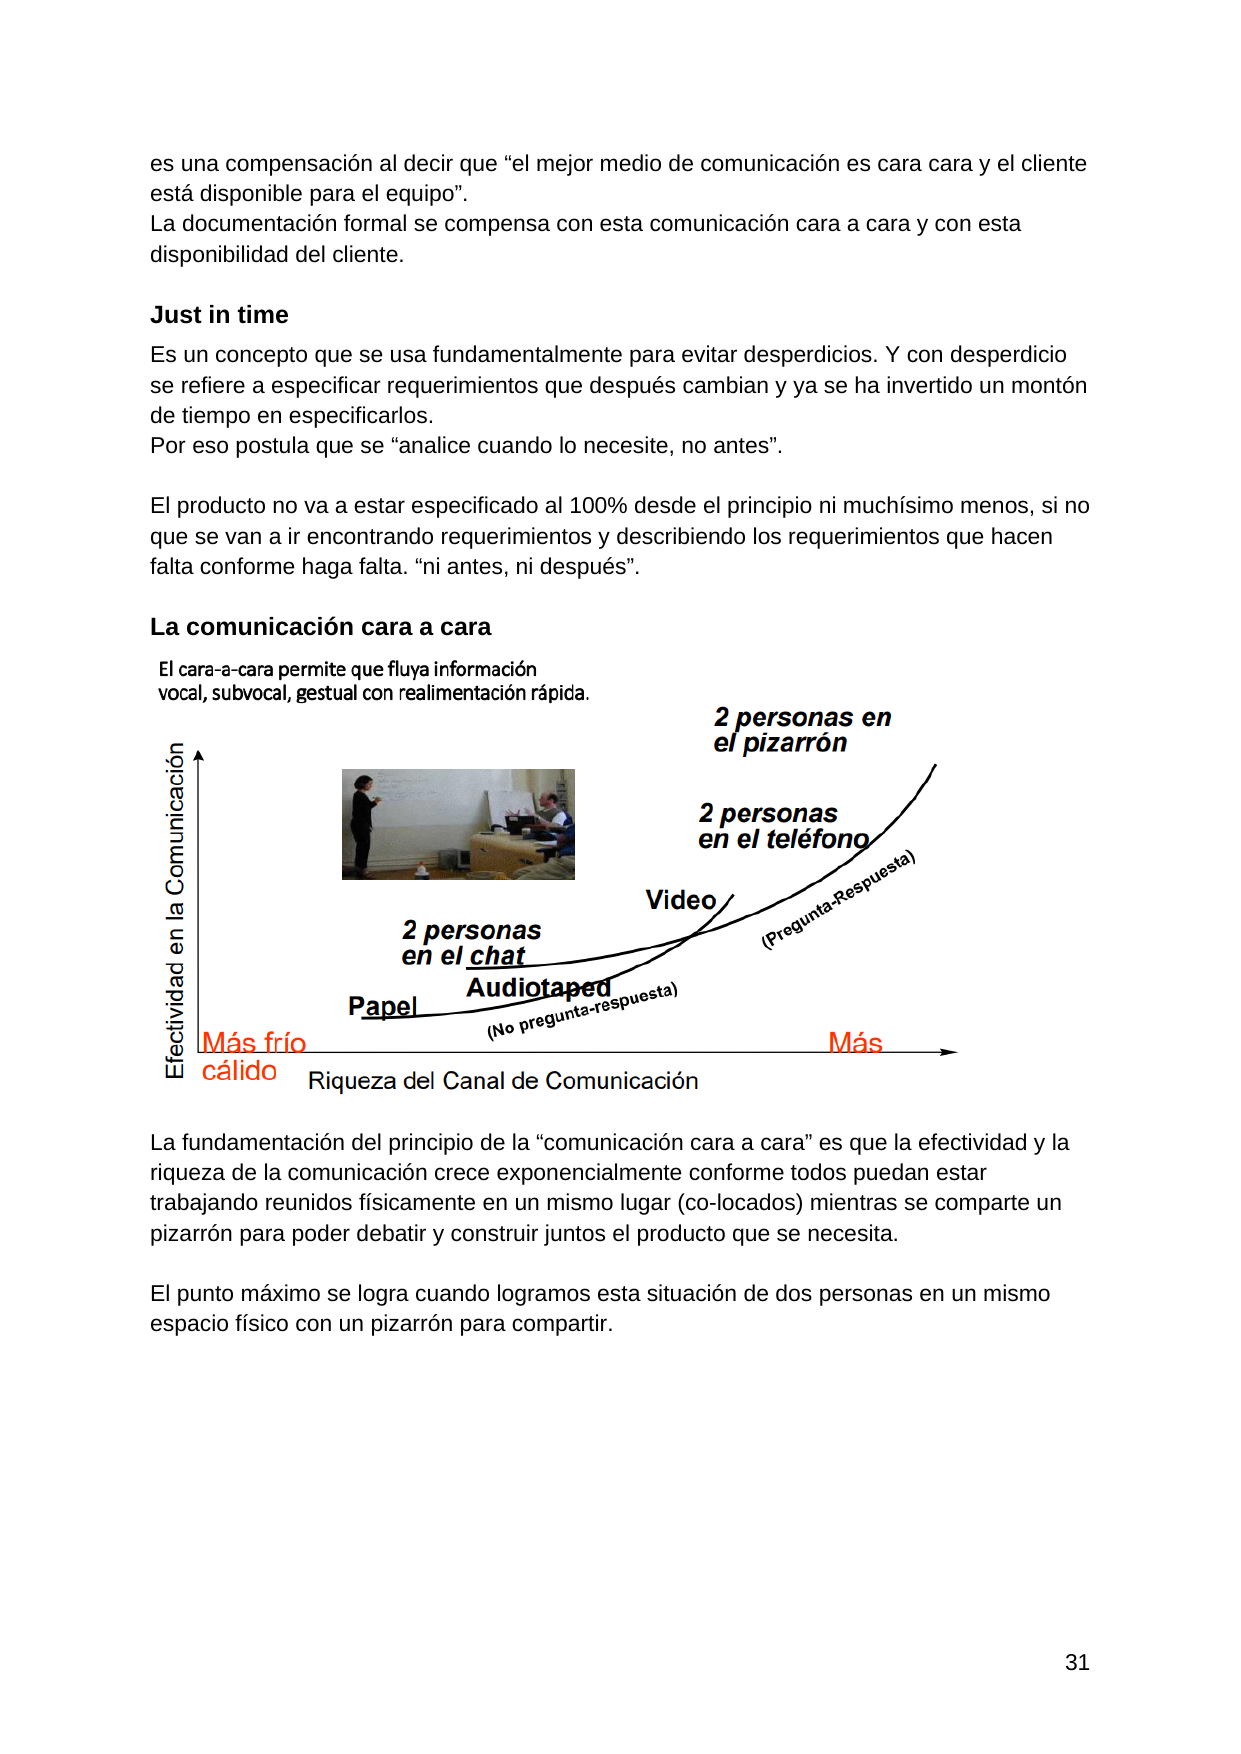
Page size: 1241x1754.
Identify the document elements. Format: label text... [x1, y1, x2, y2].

text La documentación formal se compensa con esta comunicación cara a cara y con esta disponibilidad del cliente. [150, 210, 1090, 267]
subtitle Just in time [150, 300, 1090, 329]
text Por eso postula que se “analice cuando lo necesite, no antes”. [150, 432, 1090, 458]
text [150, 150, 1090, 207]
text El producto no va a estar especificado al 100% desde el principio ni muchísimo menos, si no que se van a ir encontrando requerimientos y describiendo los requerimientos que hacen falta conforme haga falta. “ni antes, ni después”. [150, 492, 1090, 579]
picture [150, 653, 963, 1095]
text Es un concepto que se usa fundamentalmente para evitar desperdicios. Y con desperdicio se refiere a especificar requerimientos que después cambian y ya se ha invertido un montón de tiempo en especificarlos. [150, 341, 1090, 428]
subtitle La comunicación cara a cara [150, 612, 1090, 641]
text La fundamentación del principio de la “comunicación cara a cara” es que la efectividad y la riqueza de la comunicación crece exponencialmente conforme todos puedan estar trabajando reunidos físicamente en un mismo lugar (co-locados) mientras se comparte un pizarrón para poder debatir y construir juntos el producto que se necesita. [150, 1129, 1090, 1246]
text El punto máximo se logra cuando logramos esta situación de dos personas en un mismo espacio físico con un pizarrón para compartir. [150, 1280, 1090, 1337]
